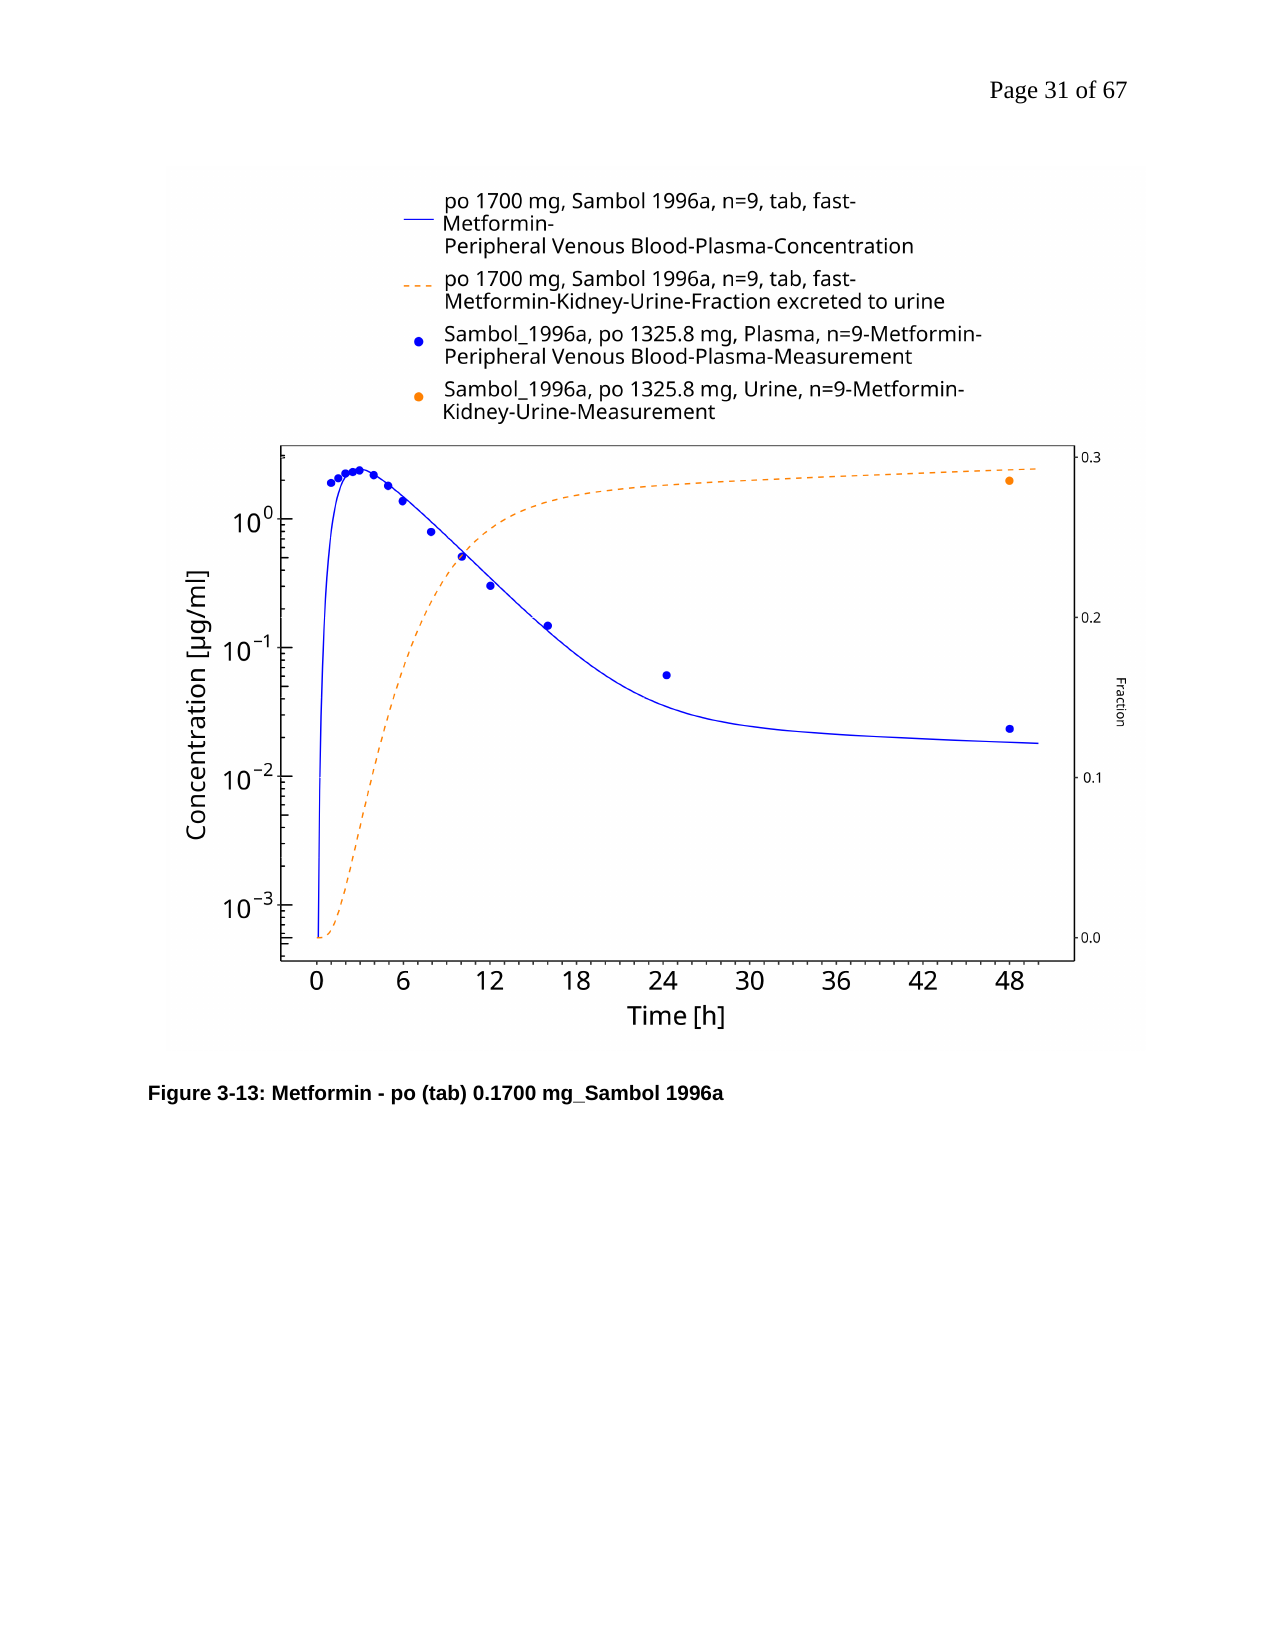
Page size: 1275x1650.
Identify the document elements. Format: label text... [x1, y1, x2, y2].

text Figure 3-13: Metformin - po (tab) 0.1700 mg_Sambol 1996a [148, 1081, 1127, 1105]
picture [166, 166, 1146, 1051]
